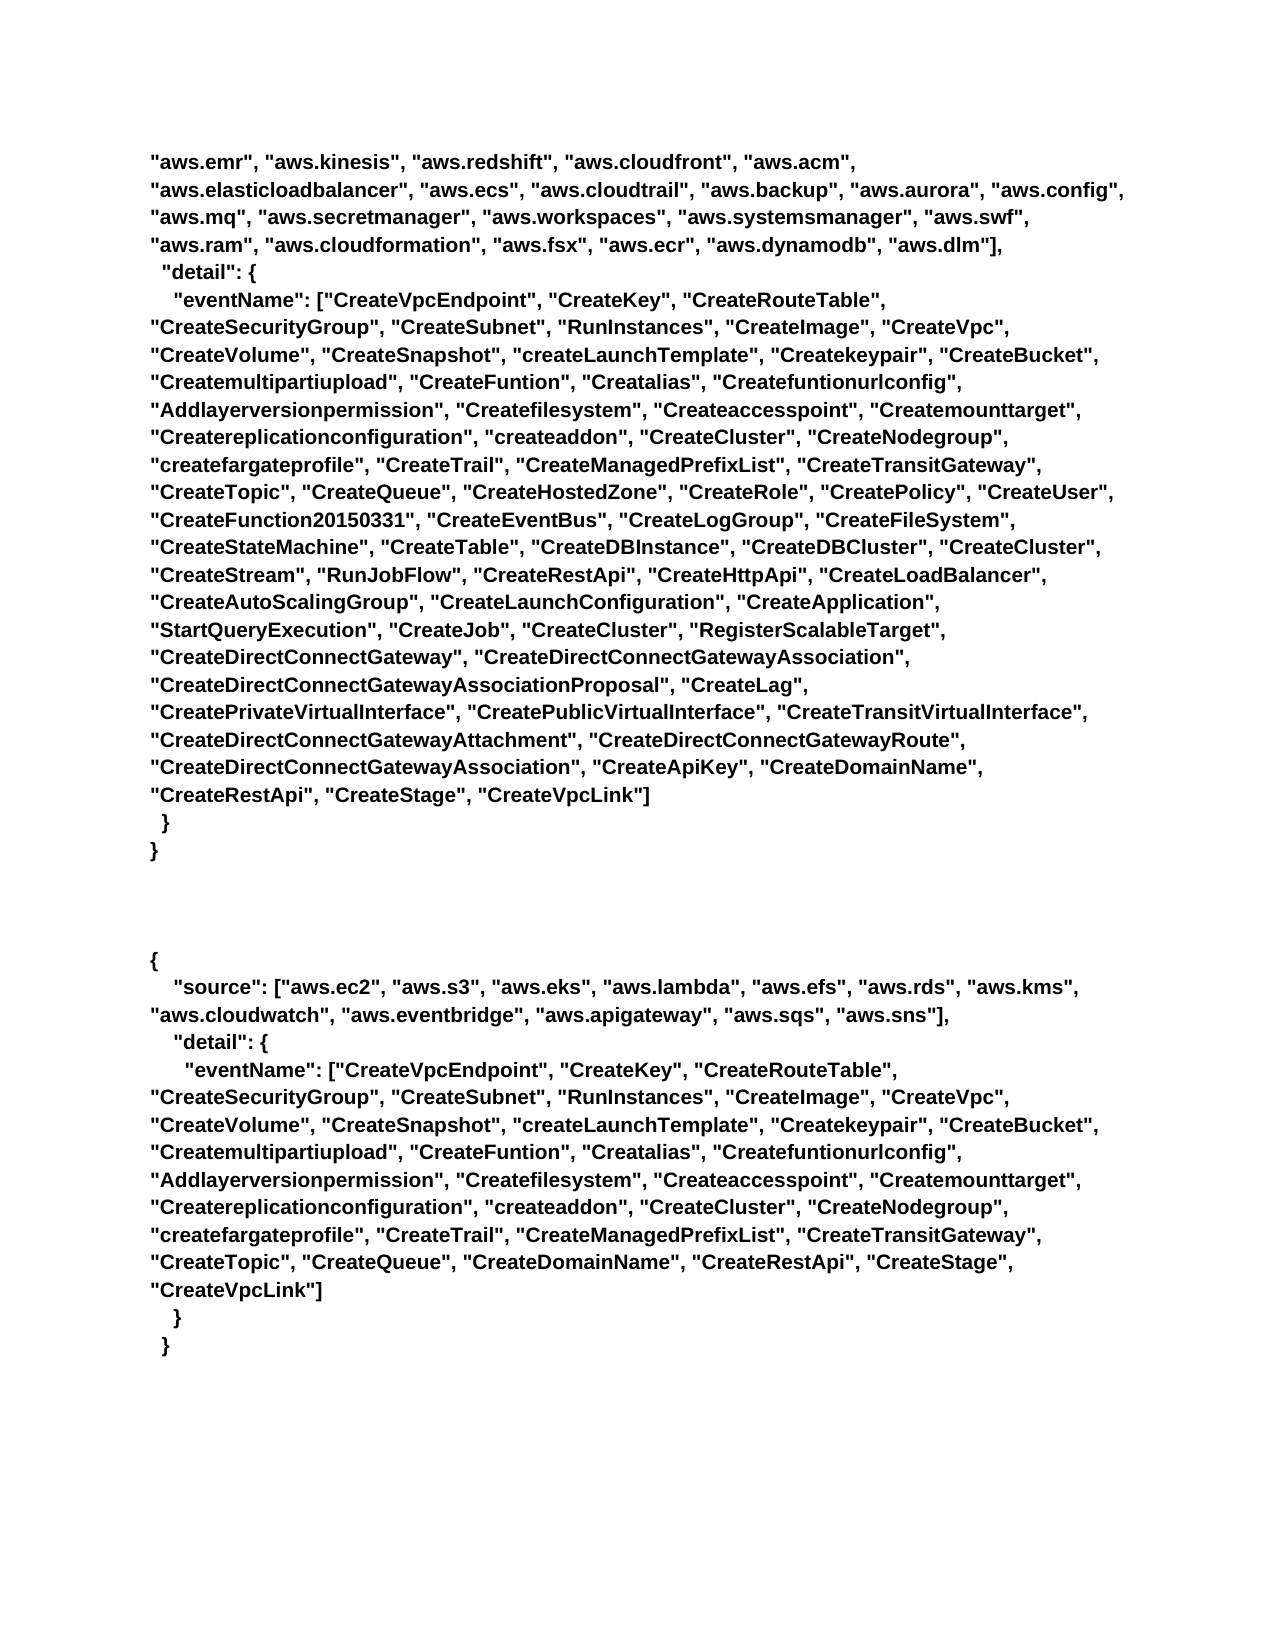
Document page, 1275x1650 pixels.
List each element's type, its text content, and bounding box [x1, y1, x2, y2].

text "eventName": ["CreateVpcEndpoint", "CreateKey", "CreateRouteTable", "CreateSecurityGroup", "CreateSubnet", "RunInstances", "CreateImage", "CreateVpc", "CreateVolume", "CreateSnapshot", "createLaunchTemplate", "Createkeypair", "CreateBucket", "Createmultipartiupload", "CreateFuntion", "Creatalias", "Createfuntionurlconfig", "Addlayerversionpermission", "Createfilesystem", "Createaccesspoint", "Createmounttarget", "Createreplicationconfiguration", "createaddon", "CreateCluster", "CreateNodegroup", "createfargateprofile", "CreateTrail", "CreateManagedPrefixList", "CreateTransitGateway", "CreateTopic", "CreateQueue", "CreateHostedZone", "CreateRole", "CreatePolicy", "CreateUser", "CreateFunction20150331", "CreateEventBus", "CreateLogGroup", "CreateFileSystem", "CreateStateMachine", "CreateTable", "CreateDBInstance", "CreateDBCluster", "CreateCluster", "CreateStream", "RunJobFlow", "CreateRestApi", "CreateHttpApi", "CreateLoadBalancer", "CreateAutoScalingGroup", "CreateLaunchConfiguration", "CreateApplication", "StartQueryExecution", "CreateJob", "CreateCluster", "RegisterScalableTarget", "CreateDirectConnectGateway", "CreateDirectConnectGatewayAssociation", "CreateDirectConnectGatewayAssociationProposal", "CreateLag", "CreatePrivateVirtualInterface", "CreatePublicVirtualInterface", "CreateTransitVirtualInterface", "CreateDirectConnectGatewayAttachment", "CreateDirectConnectGatewayRoute", "CreateDirectConnectGatewayAssociation", "CreateApiKey", "CreateDomainName", "CreateRestApi", "CreateStage", "CreateVpcLink"] [150, 287, 1125, 806]
text "source": ["aws.ec2", "aws.s3", "aws.eks", "aws.lambda", "aws.efs", "aws.rds", "aws.kms", "aws.cloudwatch", "aws.eventbridge", "aws.apigateway", "aws.sqs", "aws.sns"], [150, 975, 1125, 1026]
text "detail": { [150, 1030, 1125, 1054]
text } [150, 1332, 1125, 1356]
text "eventName": ["CreateVpcEndpoint", "CreateKey", "CreateRouteTable", "CreateSecurityGroup", "CreateSubnet", "RunInstances", "CreateImage", "CreateVpc", "CreateVolume", "CreateSnapshot", "createLaunchTemplate", "Createkeypair", "CreateBucket", "Createmultipartiupload", "CreateFuntion", "Creatalias", "Createfuntionurlconfig", "Addlayerversionpermission", "Createfilesystem", "Createaccesspoint", "Createmounttarget", "Createreplicationconfiguration", "createaddon", "CreateCluster", "CreateNodegroup", "createfargateprofile", "CreateTrail", "CreateManagedPrefixList", "CreateTransitGateway", "CreateTopic", "CreateQueue", "CreateDomainName", "CreateRestApi", "CreateStage", "CreateVpcLink"] [150, 1057, 1125, 1301]
text } [150, 837, 1125, 861]
text } [150, 810, 1125, 834]
text } [150, 1305, 1125, 1329]
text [150, 150, 1125, 256]
text "detail": { [150, 260, 1125, 284]
text { [150, 947, 1125, 971]
